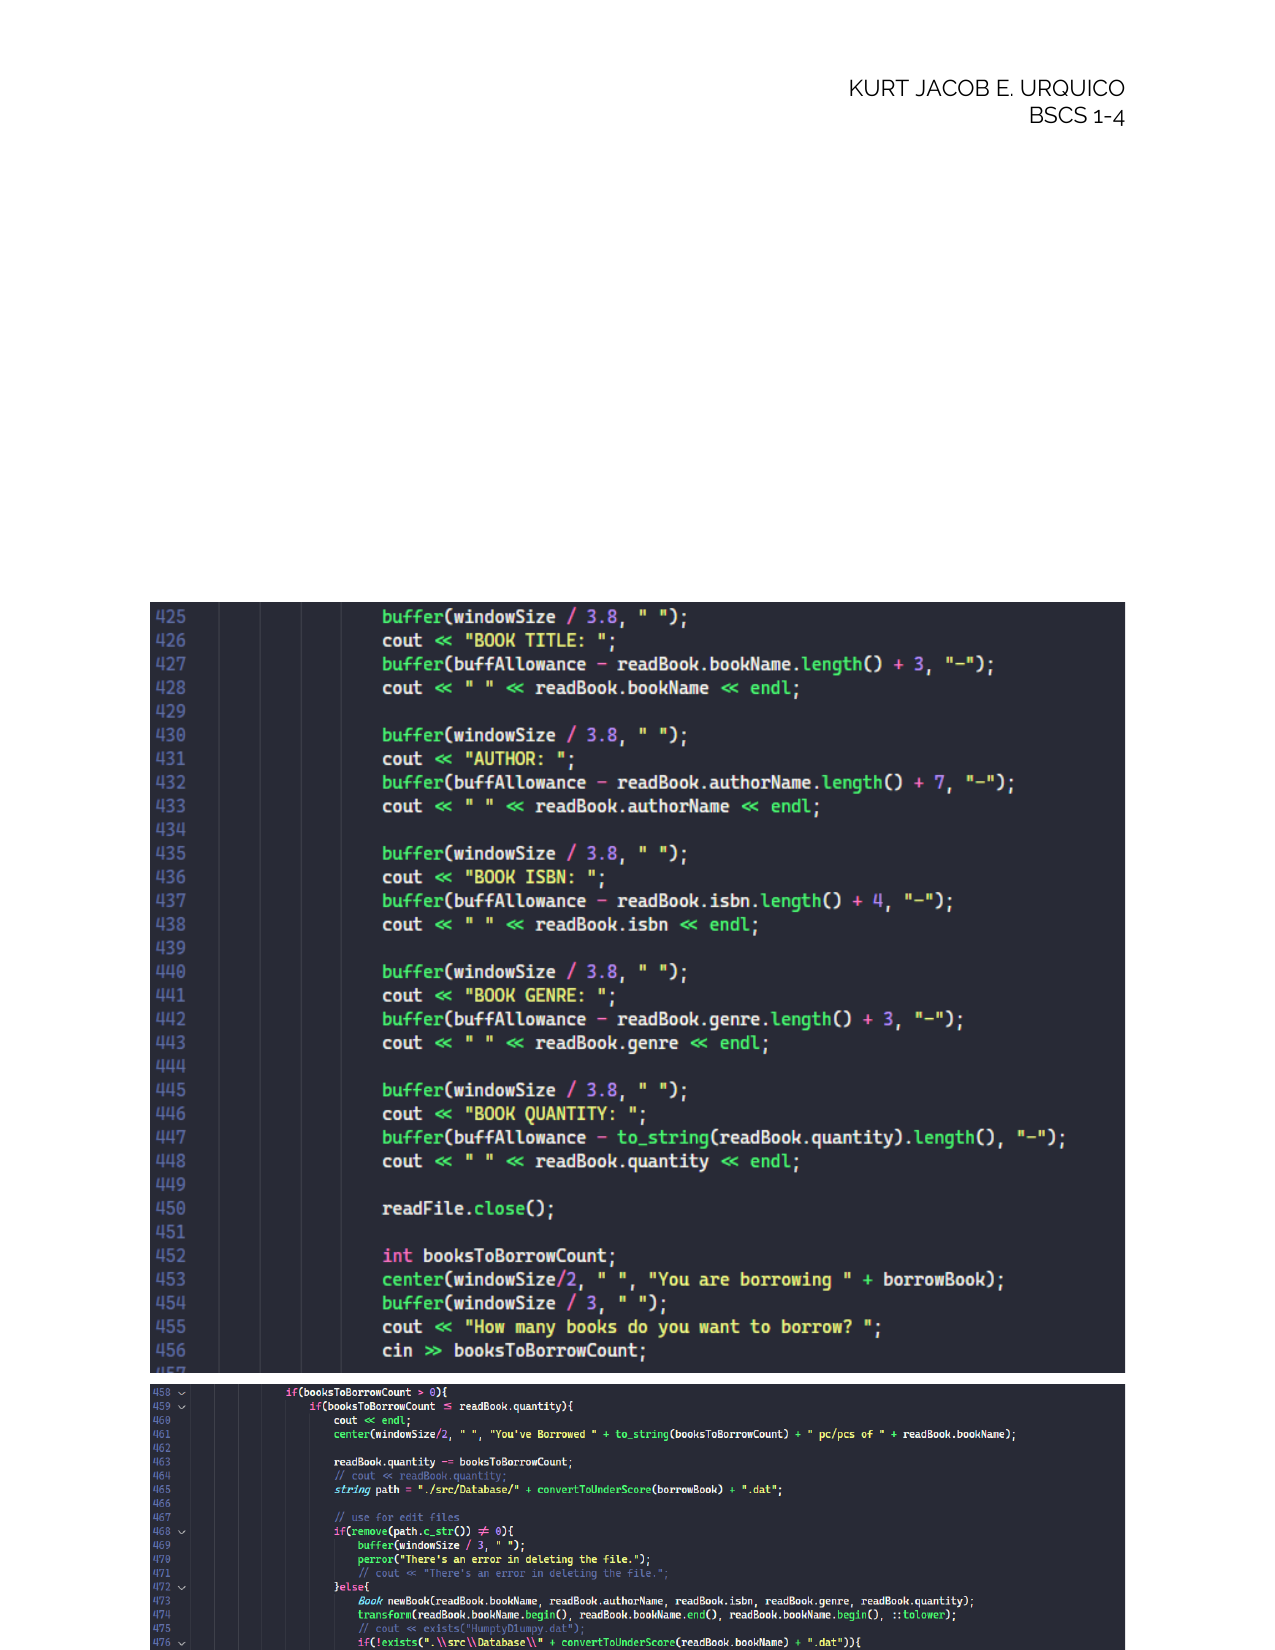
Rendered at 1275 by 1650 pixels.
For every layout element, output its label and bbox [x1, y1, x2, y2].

picture [150, 602, 1125, 1373]
picture [150, 1384, 1125, 1650]
